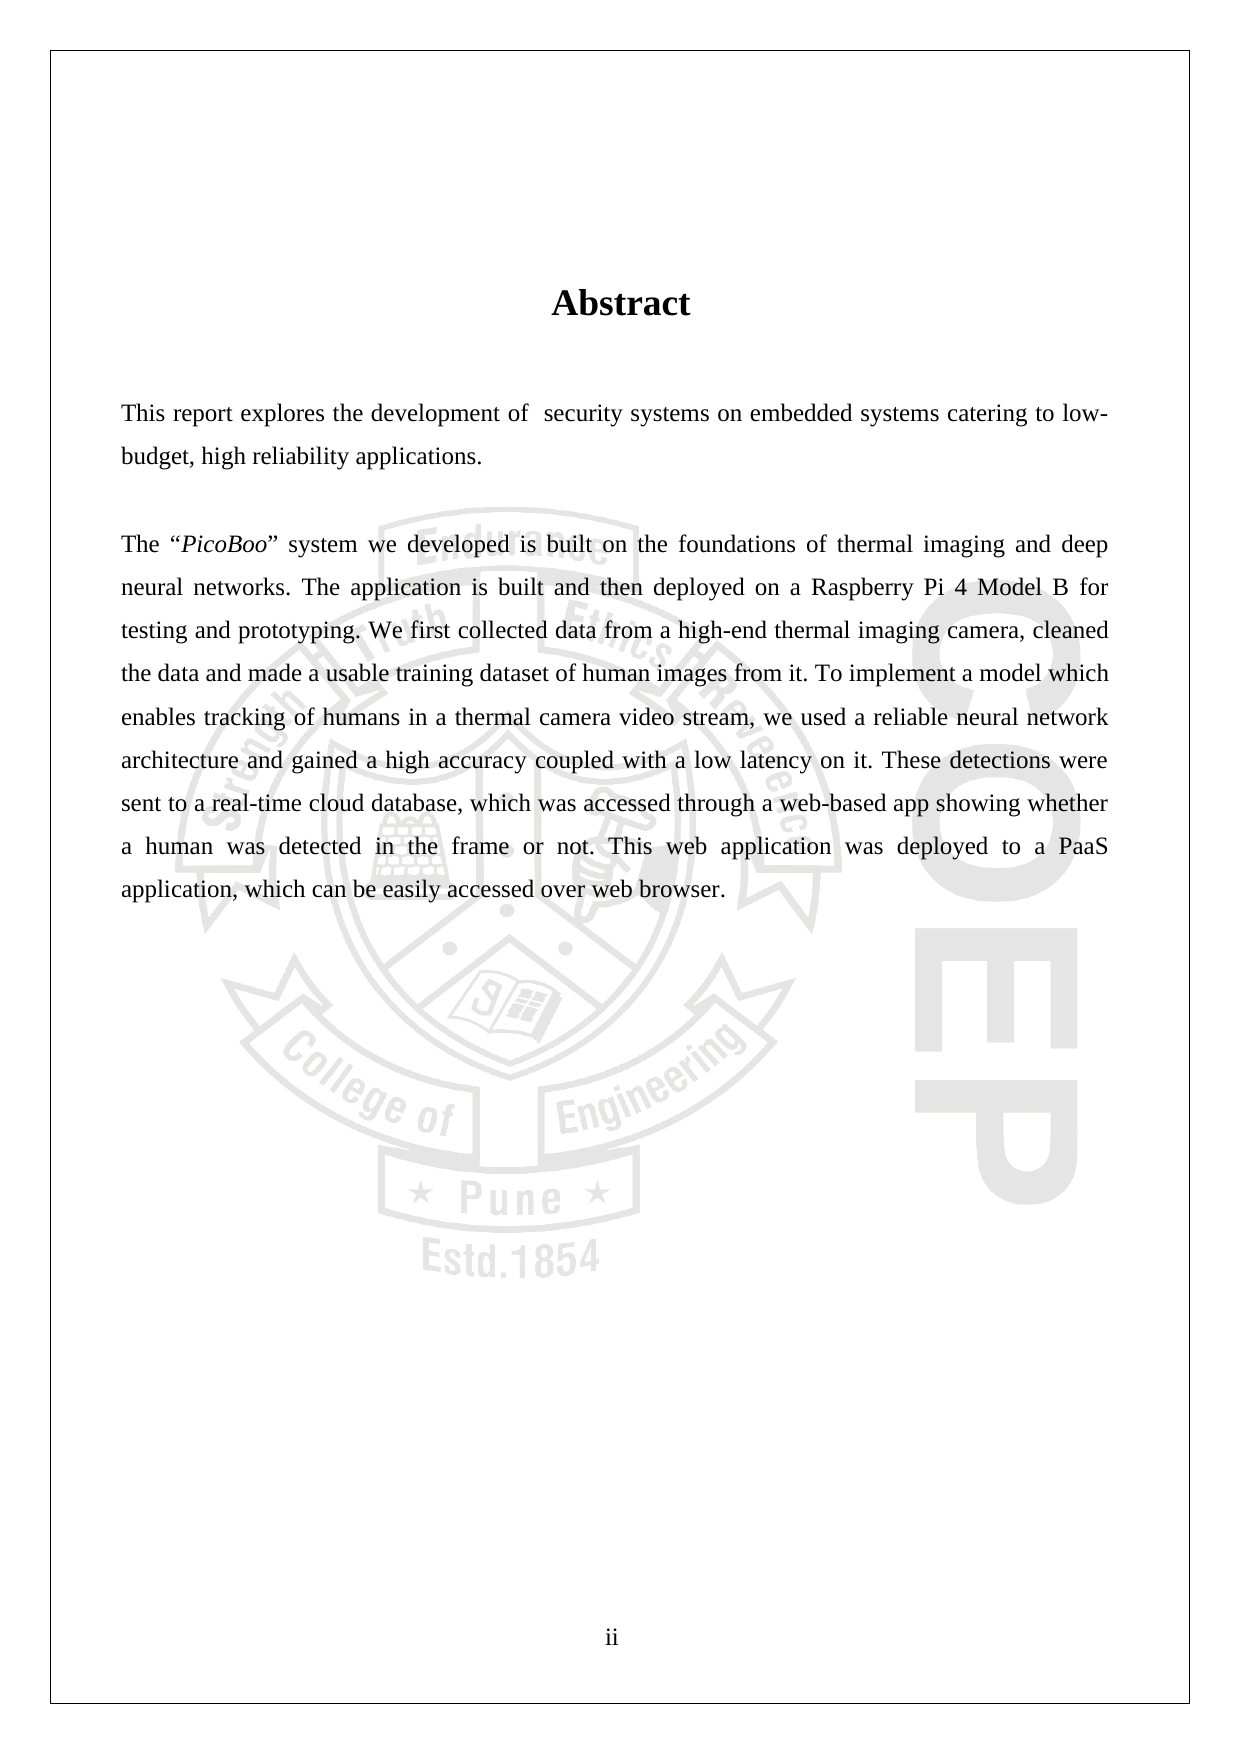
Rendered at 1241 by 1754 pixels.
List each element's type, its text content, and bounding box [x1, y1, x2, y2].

text The “PicoBoo” system we developed is built on the foundations of thermal imaging and deep neural networks. The application is built and then deployed on a Raspberry Pi 4 Model B for testing and prototyping. We first collected data from a high-end thermal imaging camera, cleaned the data and made a usable training dataset of human images from it. To implement a model which enables tracking of humans in a thermal camera video stream, we used a reliable neural network architecture and gained a high accuracy coupled with a low latency on it. These detections were sent to a real-time cloud database, which was accessed through a web-based app showing whether a human was detected in the frame or not. This web application was deployed to a PaaS application, which can be easily accessed over web browser. [121, 529, 1110, 903]
text This report explores the development of security systems on embedded systems catering to low-budget, high reliability applications. [121, 398, 1110, 470]
text Abstract [154, 281, 1087, 324]
